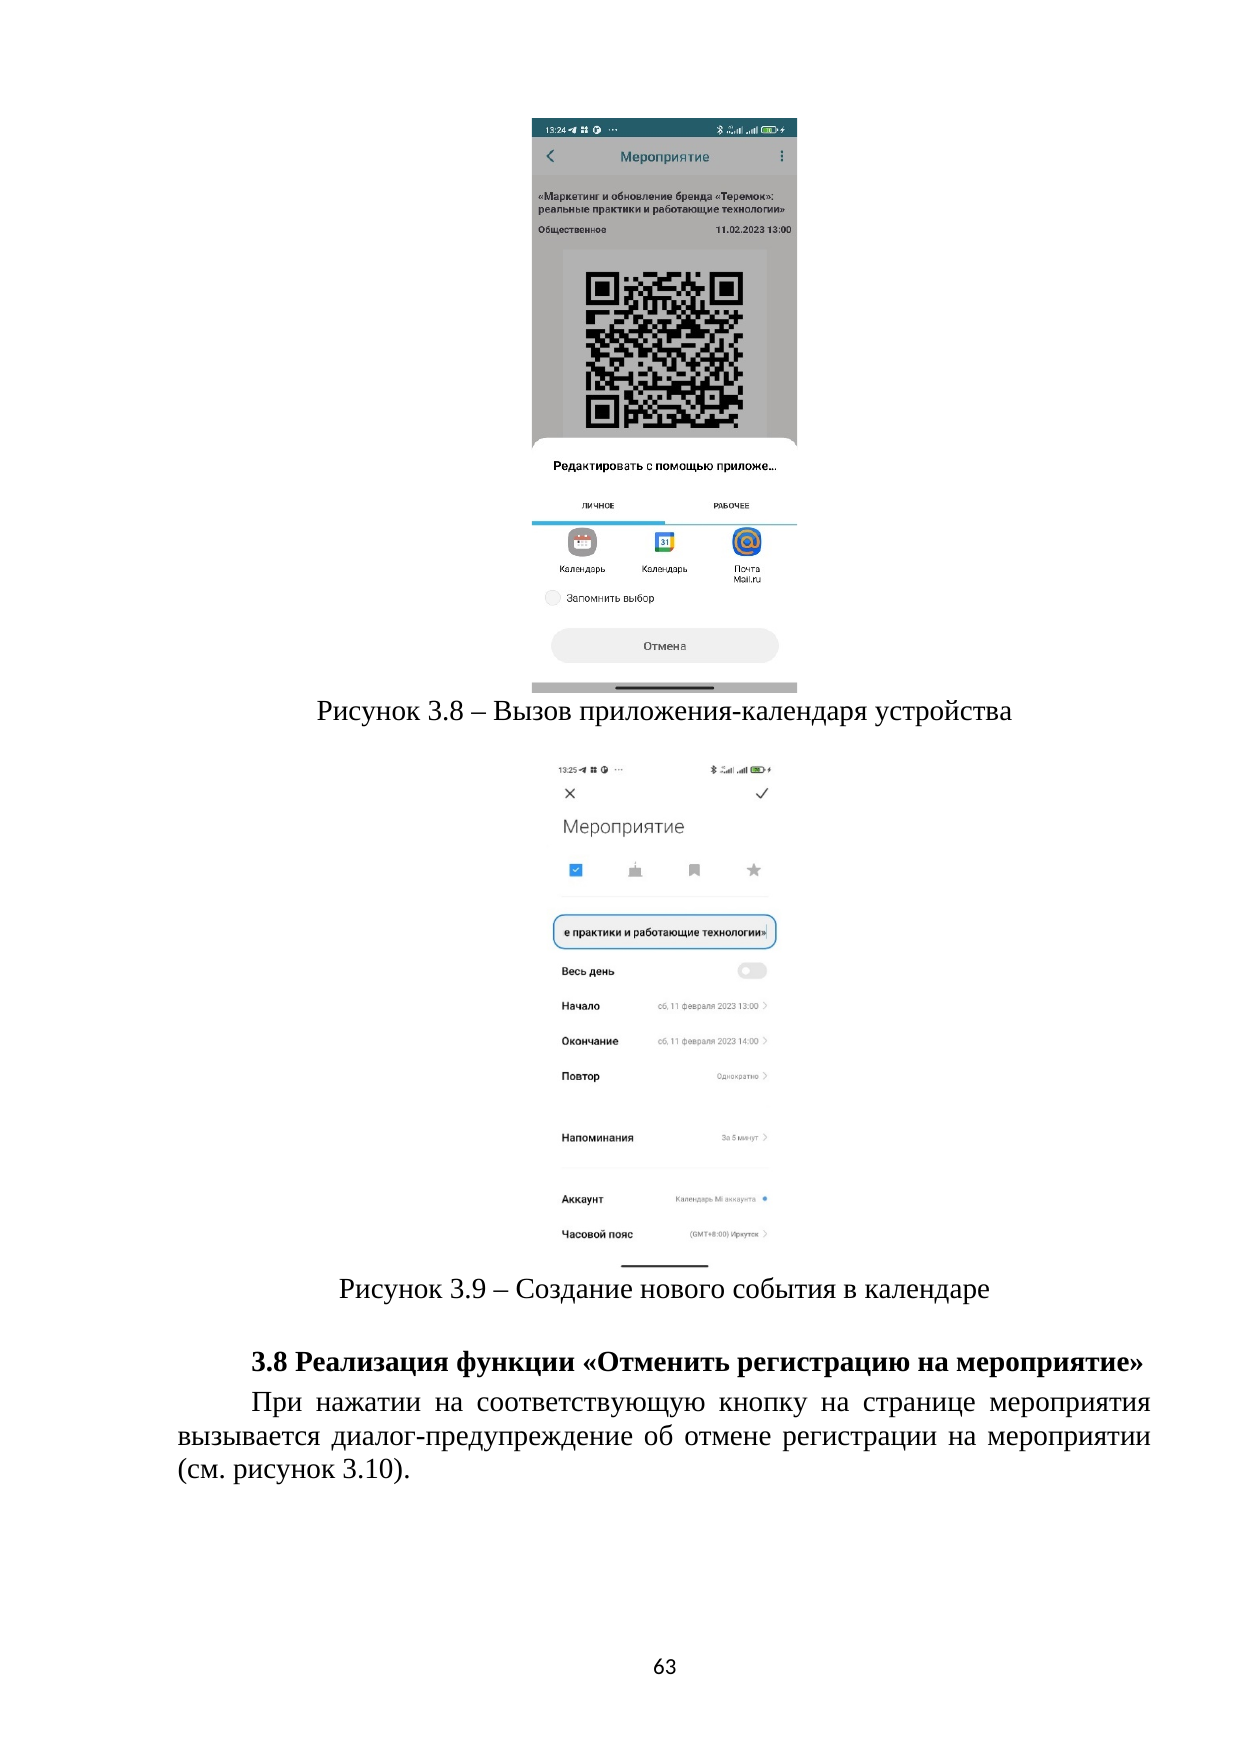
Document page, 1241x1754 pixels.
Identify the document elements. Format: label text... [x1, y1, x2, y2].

text Рисунок 3.9 – Создание нового события в календаре [177, 1271, 1152, 1304]
text 3.8 Реализация функции «Отменить регистрацию на мероприятие» [177, 1344, 1152, 1378]
picture [531, 118, 798, 693]
picture [546, 760, 783, 1271]
text При нажатии на соответствующую кнопку на странице мероприятия вызывается диалог-предупреждение об отмене регистрации на мероприятии (см. рисунок 3.10). [177, 1384, 1152, 1485]
text Рисунок 3.8 – Вызов приложения-календаря устройства [177, 693, 1152, 726]
